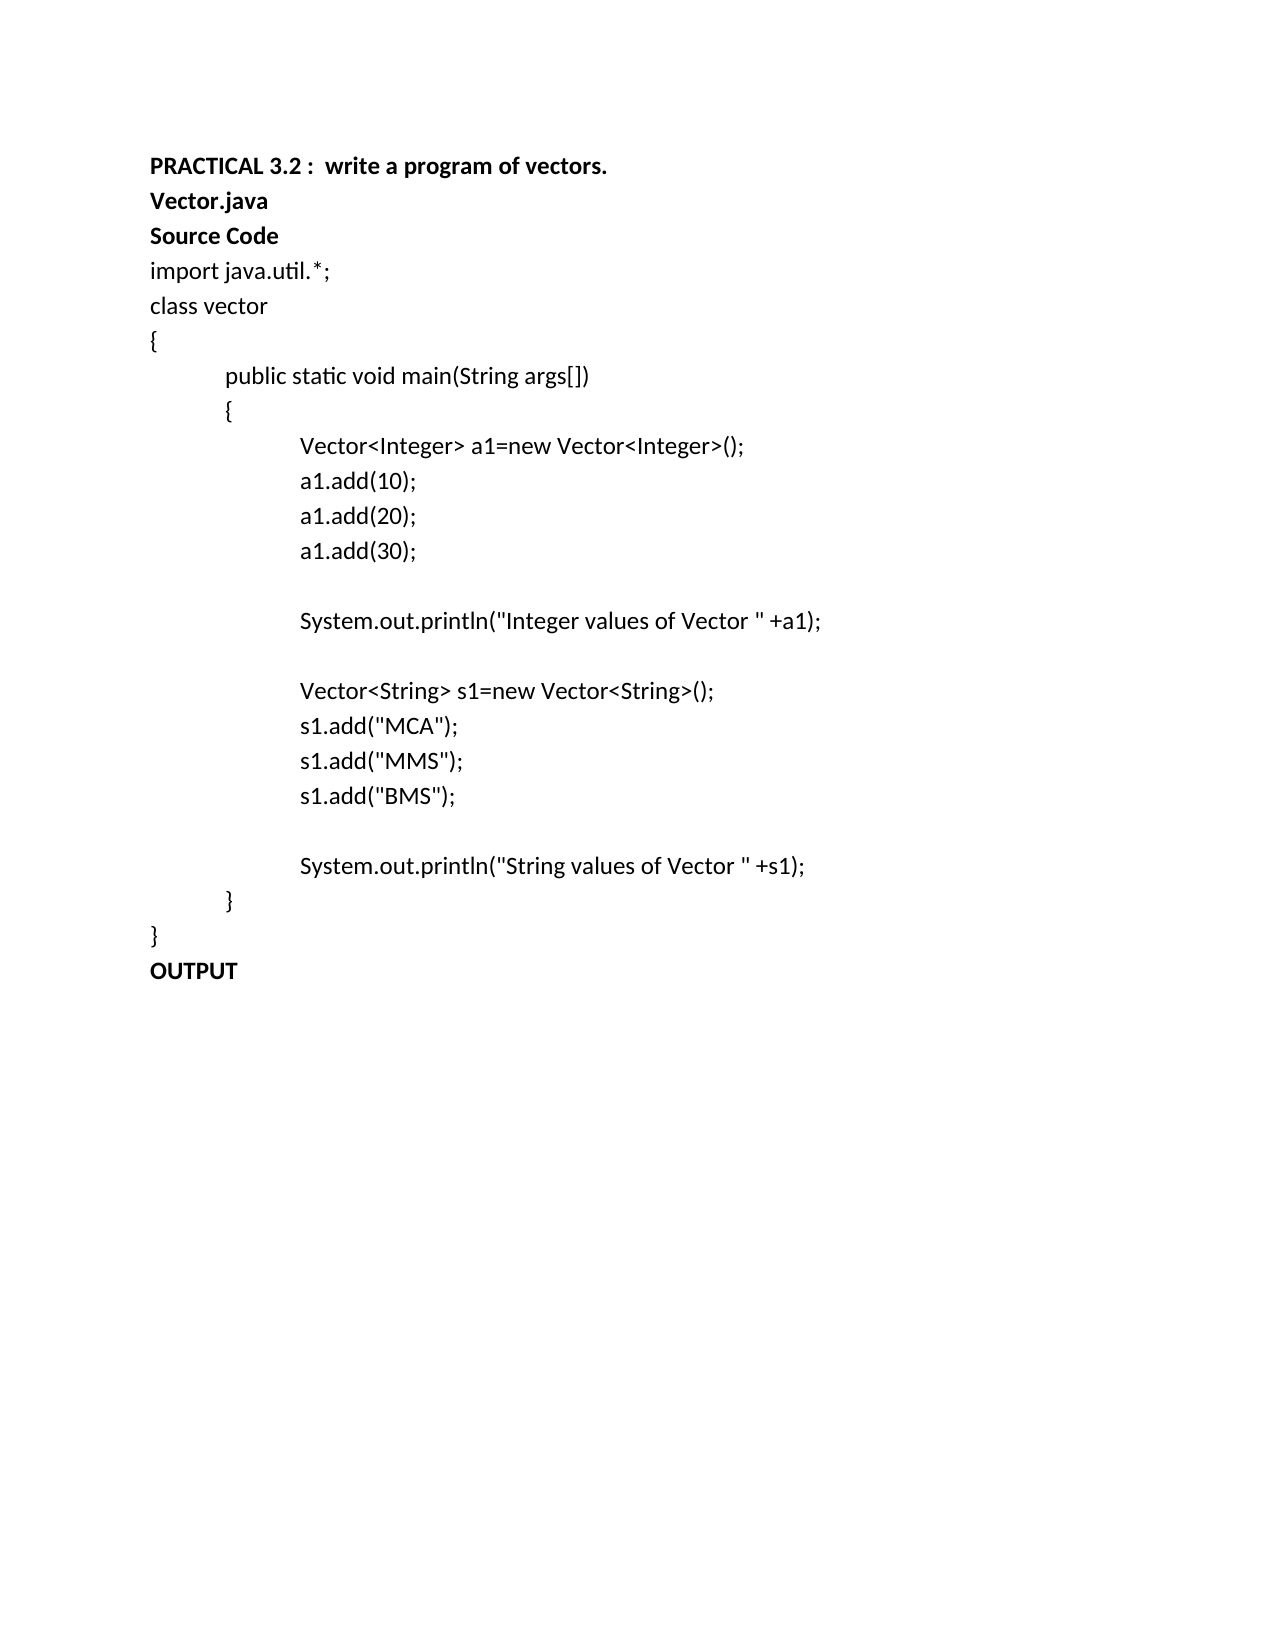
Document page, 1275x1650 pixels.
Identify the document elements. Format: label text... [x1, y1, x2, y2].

text a1.add(20); [150, 500, 1125, 531]
text a1.add(10); [150, 465, 1125, 496]
text } [150, 920, 1125, 951]
text System.out.println("Integer values of Vector " +a1); [150, 605, 1125, 636]
text System.out.println("String values of Vector " +s1); [150, 850, 1125, 881]
text { [150, 325, 1125, 356]
text } [150, 885, 1125, 916]
text OUTPUT [150, 955, 1125, 986]
text import java.util.*; [150, 255, 1125, 286]
text Vector.java [150, 185, 1125, 216]
text Source Code [150, 220, 1125, 251]
text s1.add("MMS"); [150, 745, 1125, 776]
text s1.add("MCA"); [150, 710, 1125, 741]
text s1.add("BMS"); [150, 780, 1125, 811]
text { [150, 395, 1125, 426]
text public static void main(String args[]) [150, 360, 1125, 391]
text PRACTICAL 3.2 : write a program of vectors. [150, 150, 1125, 181]
text Vector<Integer> a1=new Vector<Integer>(); [150, 430, 1125, 461]
text Vector<String> s1=new Vector<String>(); [150, 675, 1125, 706]
text class vector [150, 290, 1125, 321]
text a1.add(30); [150, 535, 1125, 566]
